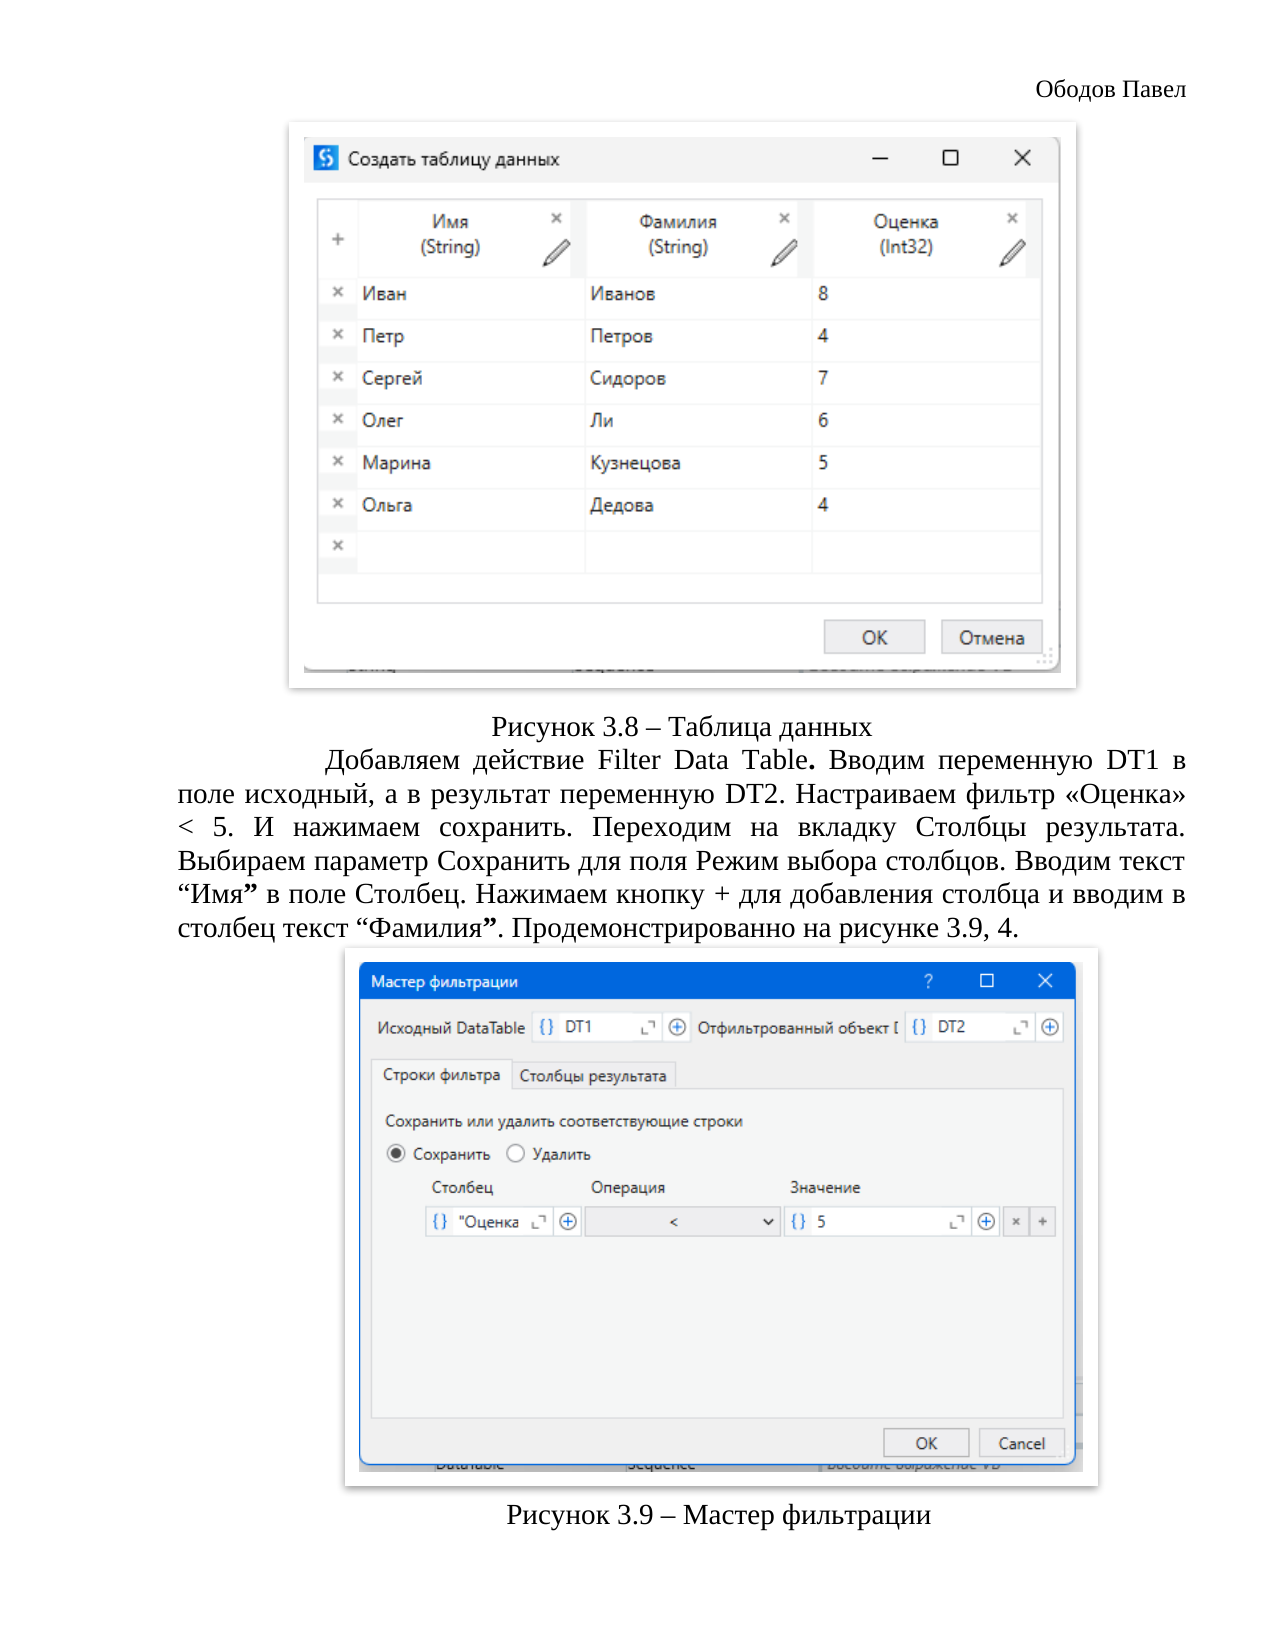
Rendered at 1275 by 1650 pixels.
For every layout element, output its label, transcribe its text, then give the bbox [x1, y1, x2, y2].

text Добавляем действие Filter Data Table. Вводим переменную DT1 в поле исходный, а в результат переменную DT2. Настраиваем фильтр «Оценка» < 5. И нажимаем сохранить. Переходим на вкладку Столбцы результата. Выбираем параметр Сохранить для поля Режим выбора столбцов. Вводим текст “Имя” в поле Столбец. Нажимаем кнопку + для добавления столбца и вводим в столбец текст “Фамилия”. Продемонстрированно на рисунке 3.9, 4. [177, 742, 1186, 944]
text Рисунок 3.8 – Таблица данных [177, 709, 1186, 742]
text Рисунок 3.9 – Мастер фильтрации [177, 1497, 1186, 1530]
picture [304, 137, 1061, 673]
picture [359, 962, 1083, 1472]
